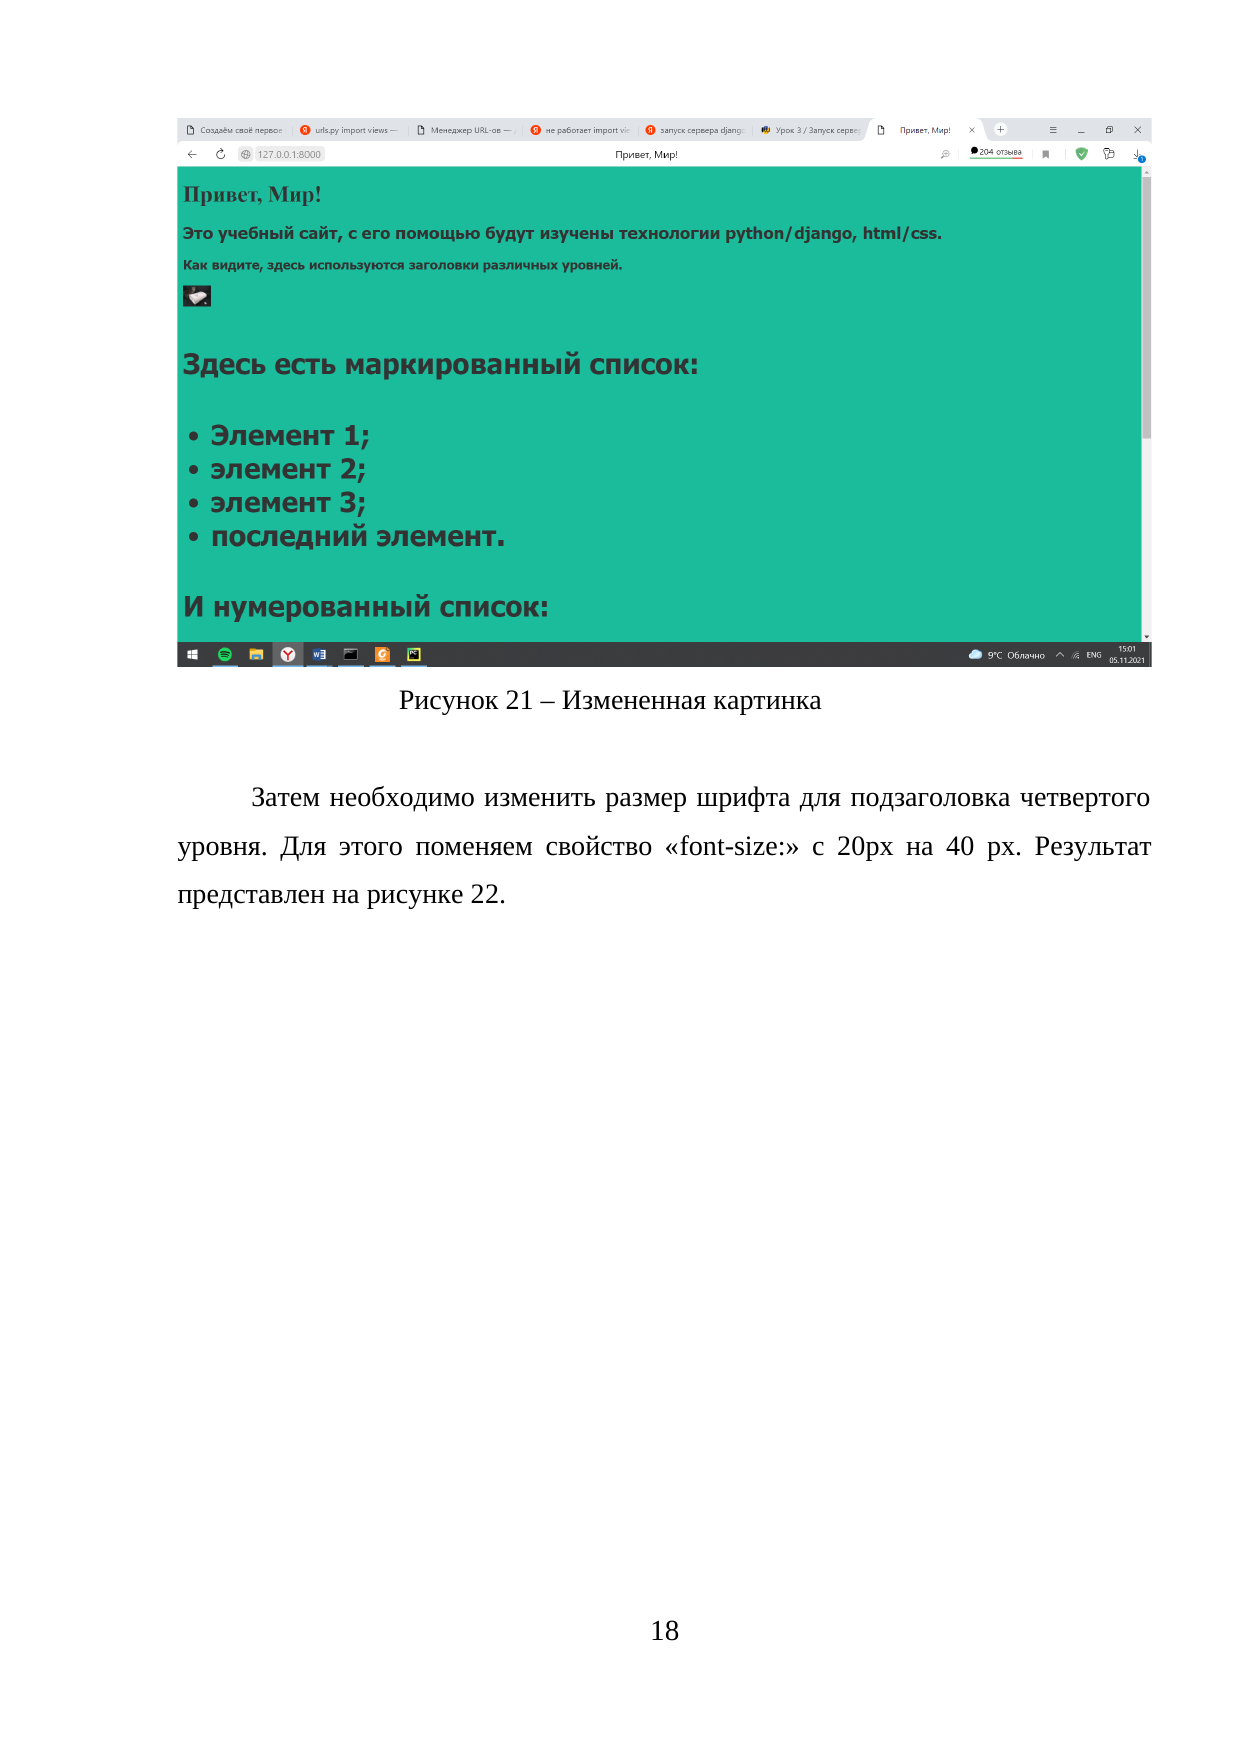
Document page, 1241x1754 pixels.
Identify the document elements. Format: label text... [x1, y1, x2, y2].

text Рисунок 21 – Измененная картинка [325, 683, 1152, 715]
picture [177, 118, 1152, 667]
text Затем необходимо изменить размер шрифта для подзаголовка четвертого уровня. Для этого поменяем свойство «font-size:» с 20px на 40 px. Результат представлен на рисунке 22. [177, 780, 1152, 909]
